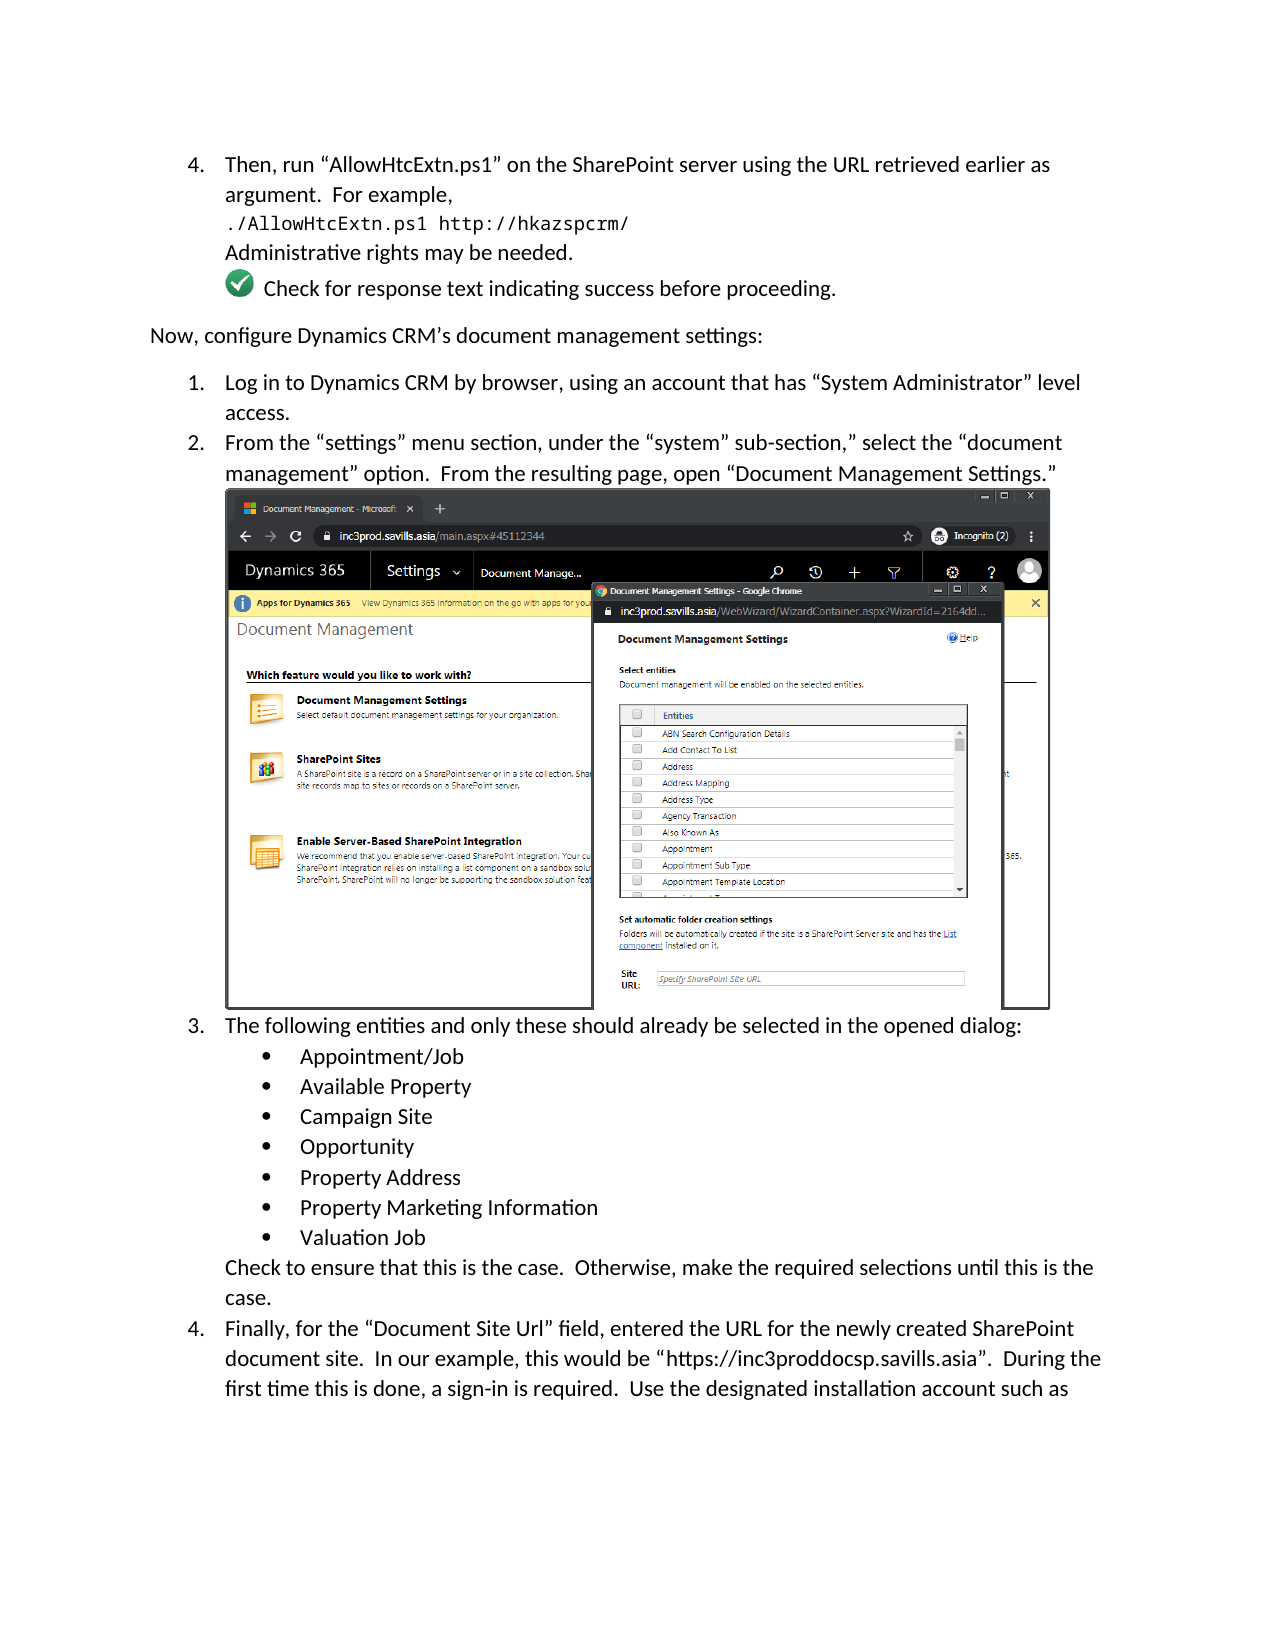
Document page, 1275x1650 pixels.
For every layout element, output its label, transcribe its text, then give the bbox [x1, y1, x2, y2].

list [187, 1314, 1125, 1402]
list Property Address [262, 1163, 1125, 1191]
list Check to ensure that this is the case. Otherwise, make the required selections until this is the case. [225, 1253, 1125, 1312]
list The following entities and only these should already be selected in the opened dialog: [187, 1012, 1125, 1040]
list Available Property [262, 1072, 1125, 1100]
list Log in to Dynamics CRM by browser, using an account that has “System Administrator” level access. [187, 368, 1125, 426]
list Opportunity [262, 1132, 1125, 1161]
list Campaign Site [262, 1102, 1125, 1130]
list Valuation Job [262, 1223, 1125, 1251]
picture [225, 488, 1050, 1010]
list Then, run “AllowHtcExtn.ps1” on the SharePoint server using the URL retrieved earlier as argument. For example, ./AllowHtcExtn.ps1 http://hkazspcrm/ Administrative rights may be needed. Check for response text indicating success before proceeding. [187, 150, 1125, 302]
list Appointment/Job [262, 1042, 1125, 1070]
picture [225, 268, 254, 297]
text Now, configure Dynamics CRM’s document management settings: [150, 321, 1125, 349]
list Property Marketing Information [262, 1193, 1125, 1221]
